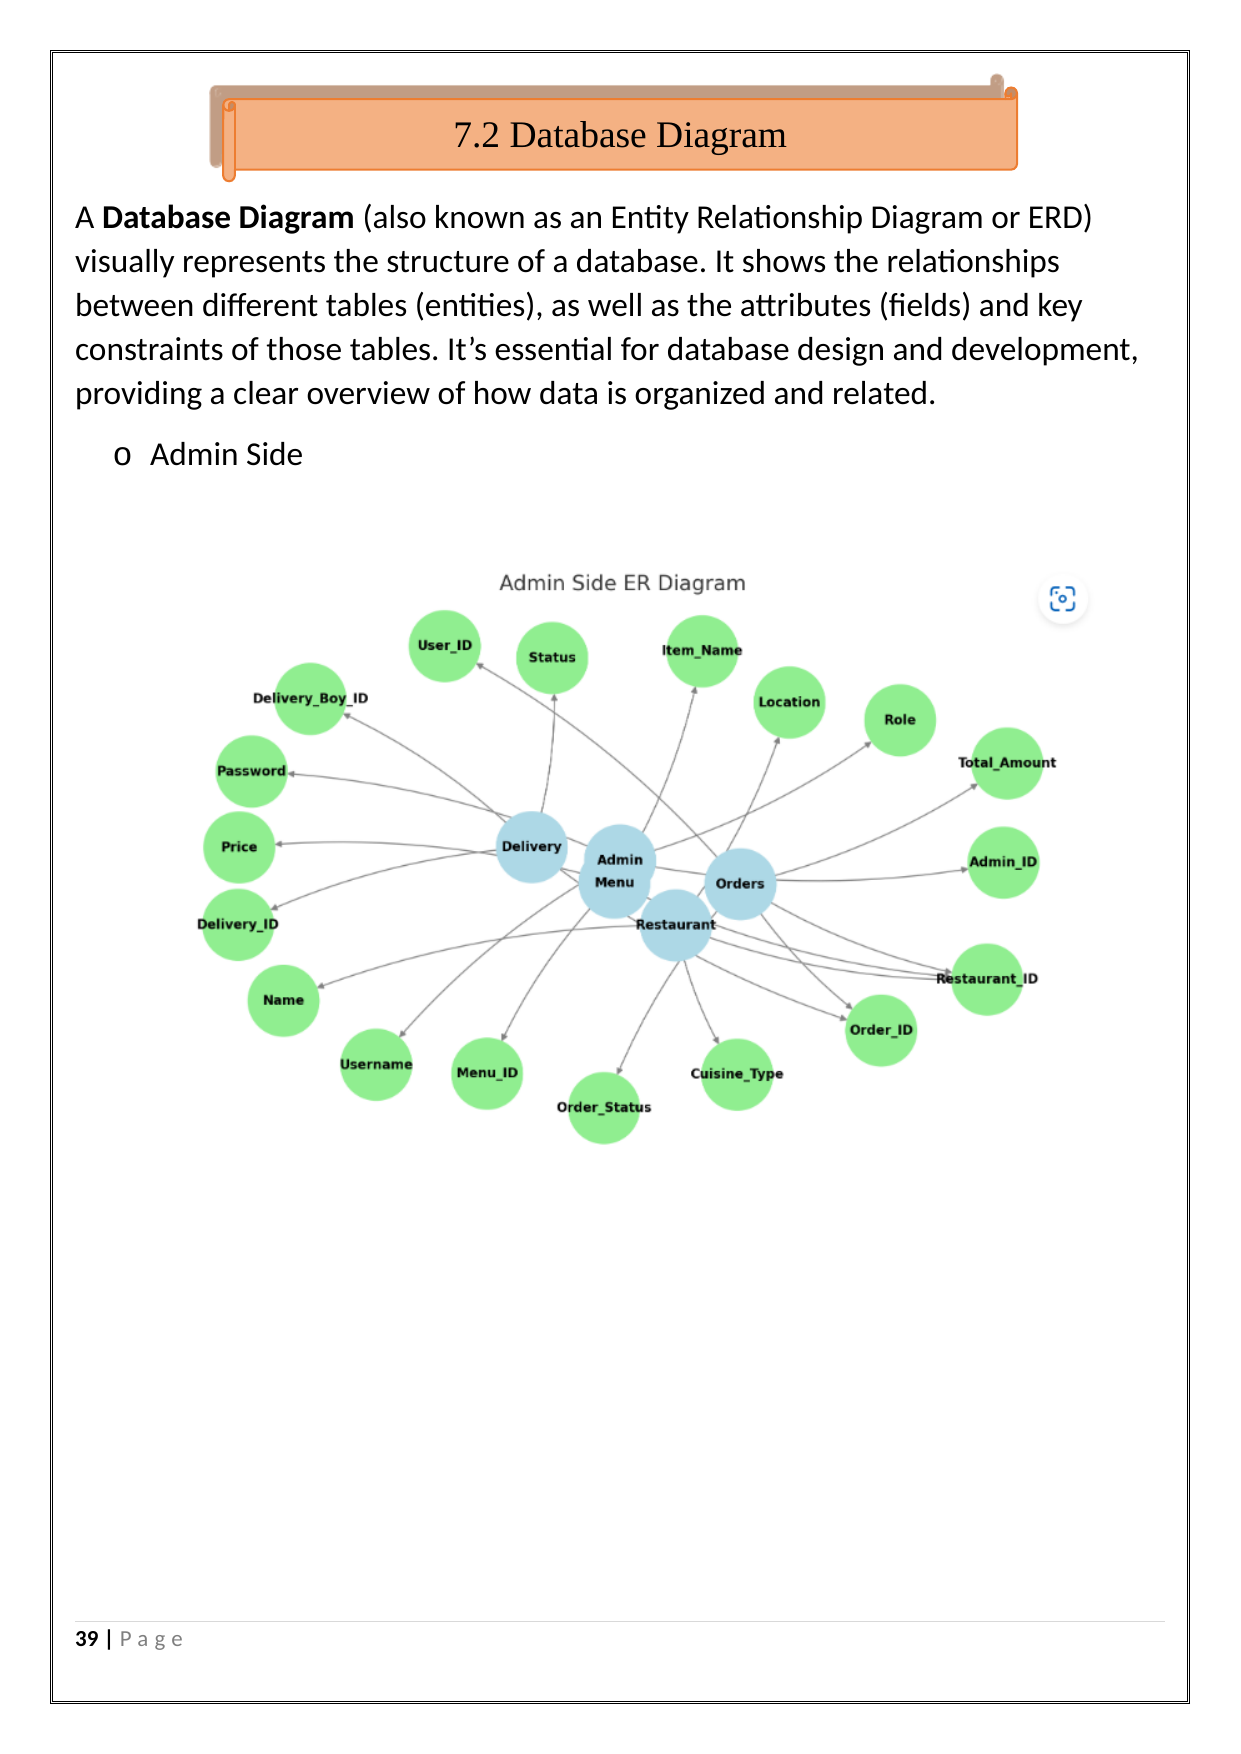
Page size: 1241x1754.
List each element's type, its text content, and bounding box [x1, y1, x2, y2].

picture [150, 566, 1096, 1158]
list Admin Side [112, 433, 1165, 475]
text A Database Diagram (also known as an Entity Relationship Diagram or ERD) visually represents the structure of a database. It shows the relationships between different tables (entities), as well as the attributes (fields) and key constraints of those tables. It’s essential for database design and development, providing a clear overview of how data is organized and related. [75, 196, 1165, 413]
